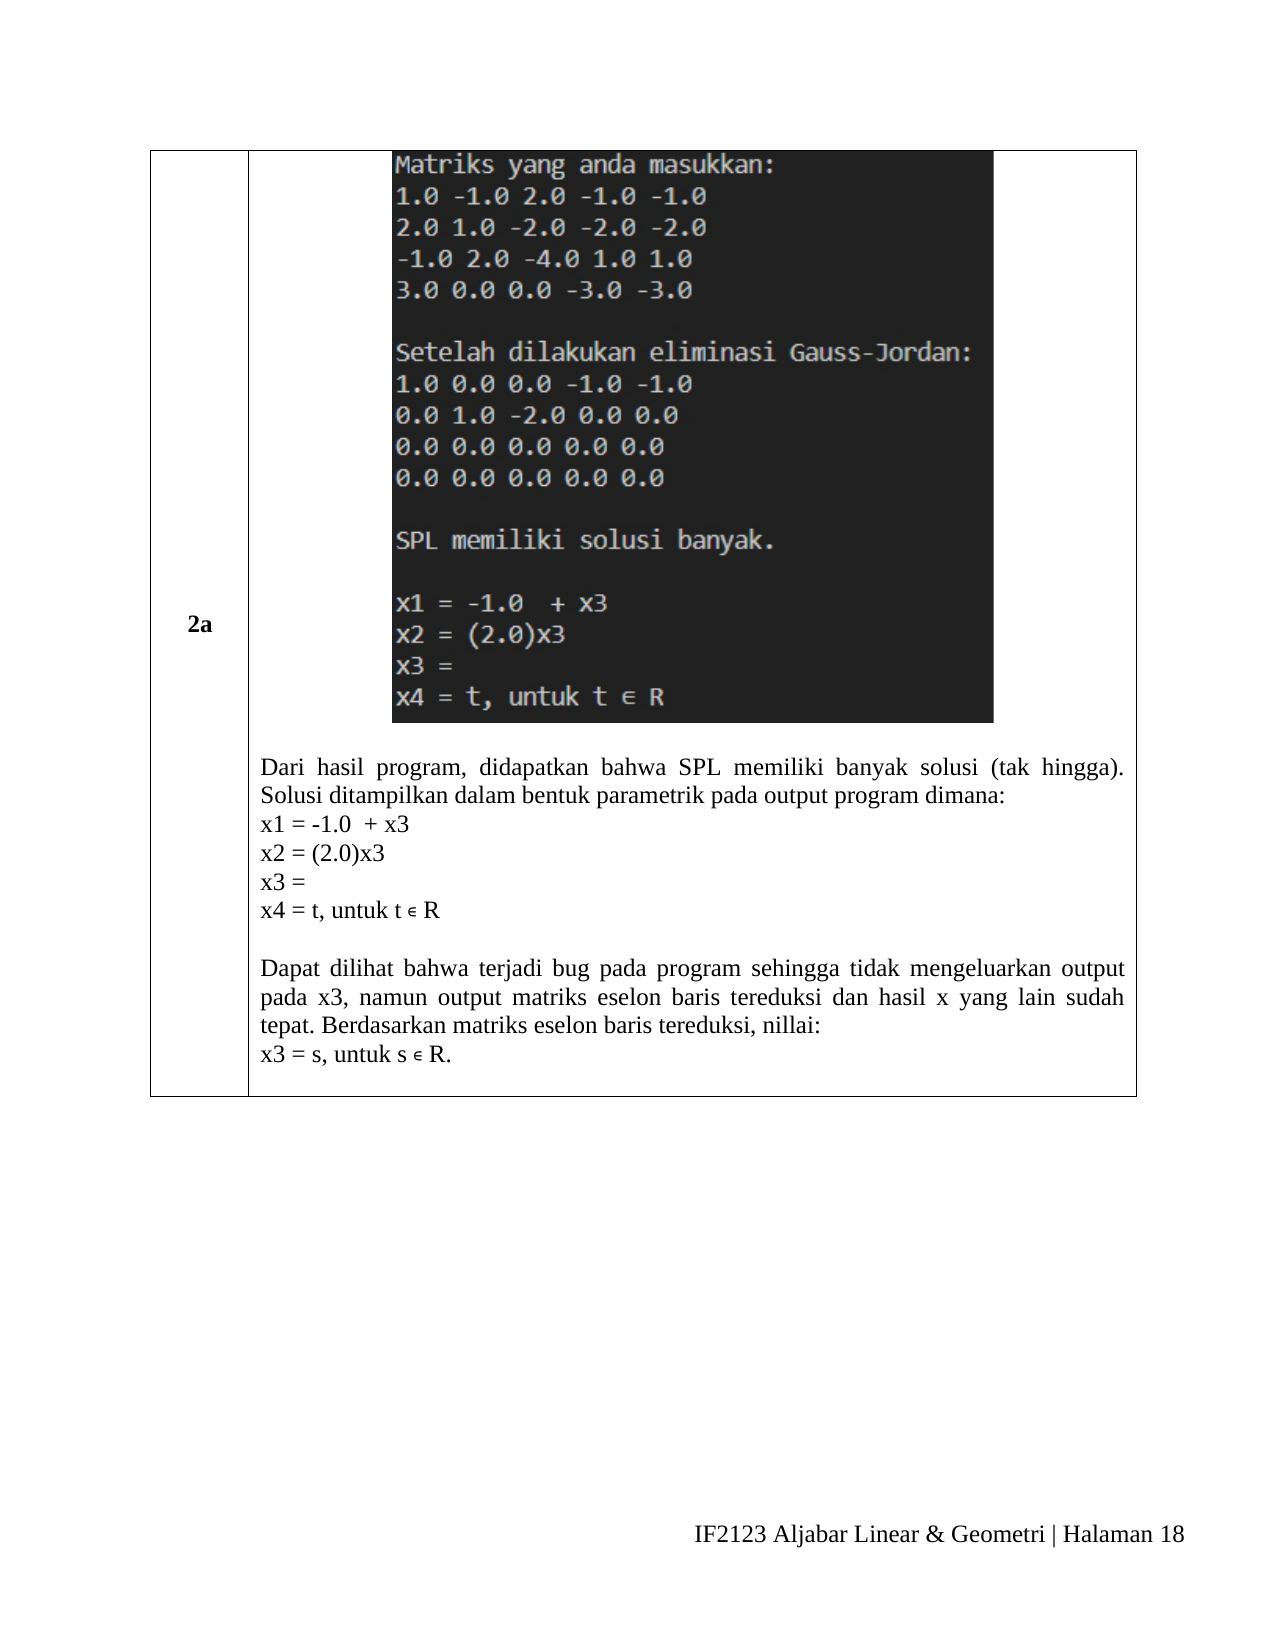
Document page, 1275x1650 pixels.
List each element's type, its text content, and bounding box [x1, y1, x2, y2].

table_cell 2a [151, 151, 248, 1096]
table_cell Dari hasil program, didapatkan bahwa SPL memiliki banyak solusi (tak hingga). Solusi ditampilkan dalam bentuk parametrik pada output program dimana: x1 = -1.0 + x3 x2 = (2.0)x3 x3 = x4 = t, untuk t ∊ R Dapat dilihat bahwa terjadi bug pada program sehingga tidak mengeluarkan output pada x3, namun output matriks eselon baris tereduksi dan hasil x yang lain sudah tepat. Berdasarkan matriks eselon baris tereduksi, nillai: x3 = s, untuk s ∊ R. [249, 151, 1136, 1096]
picture [392, 151, 994, 723]
